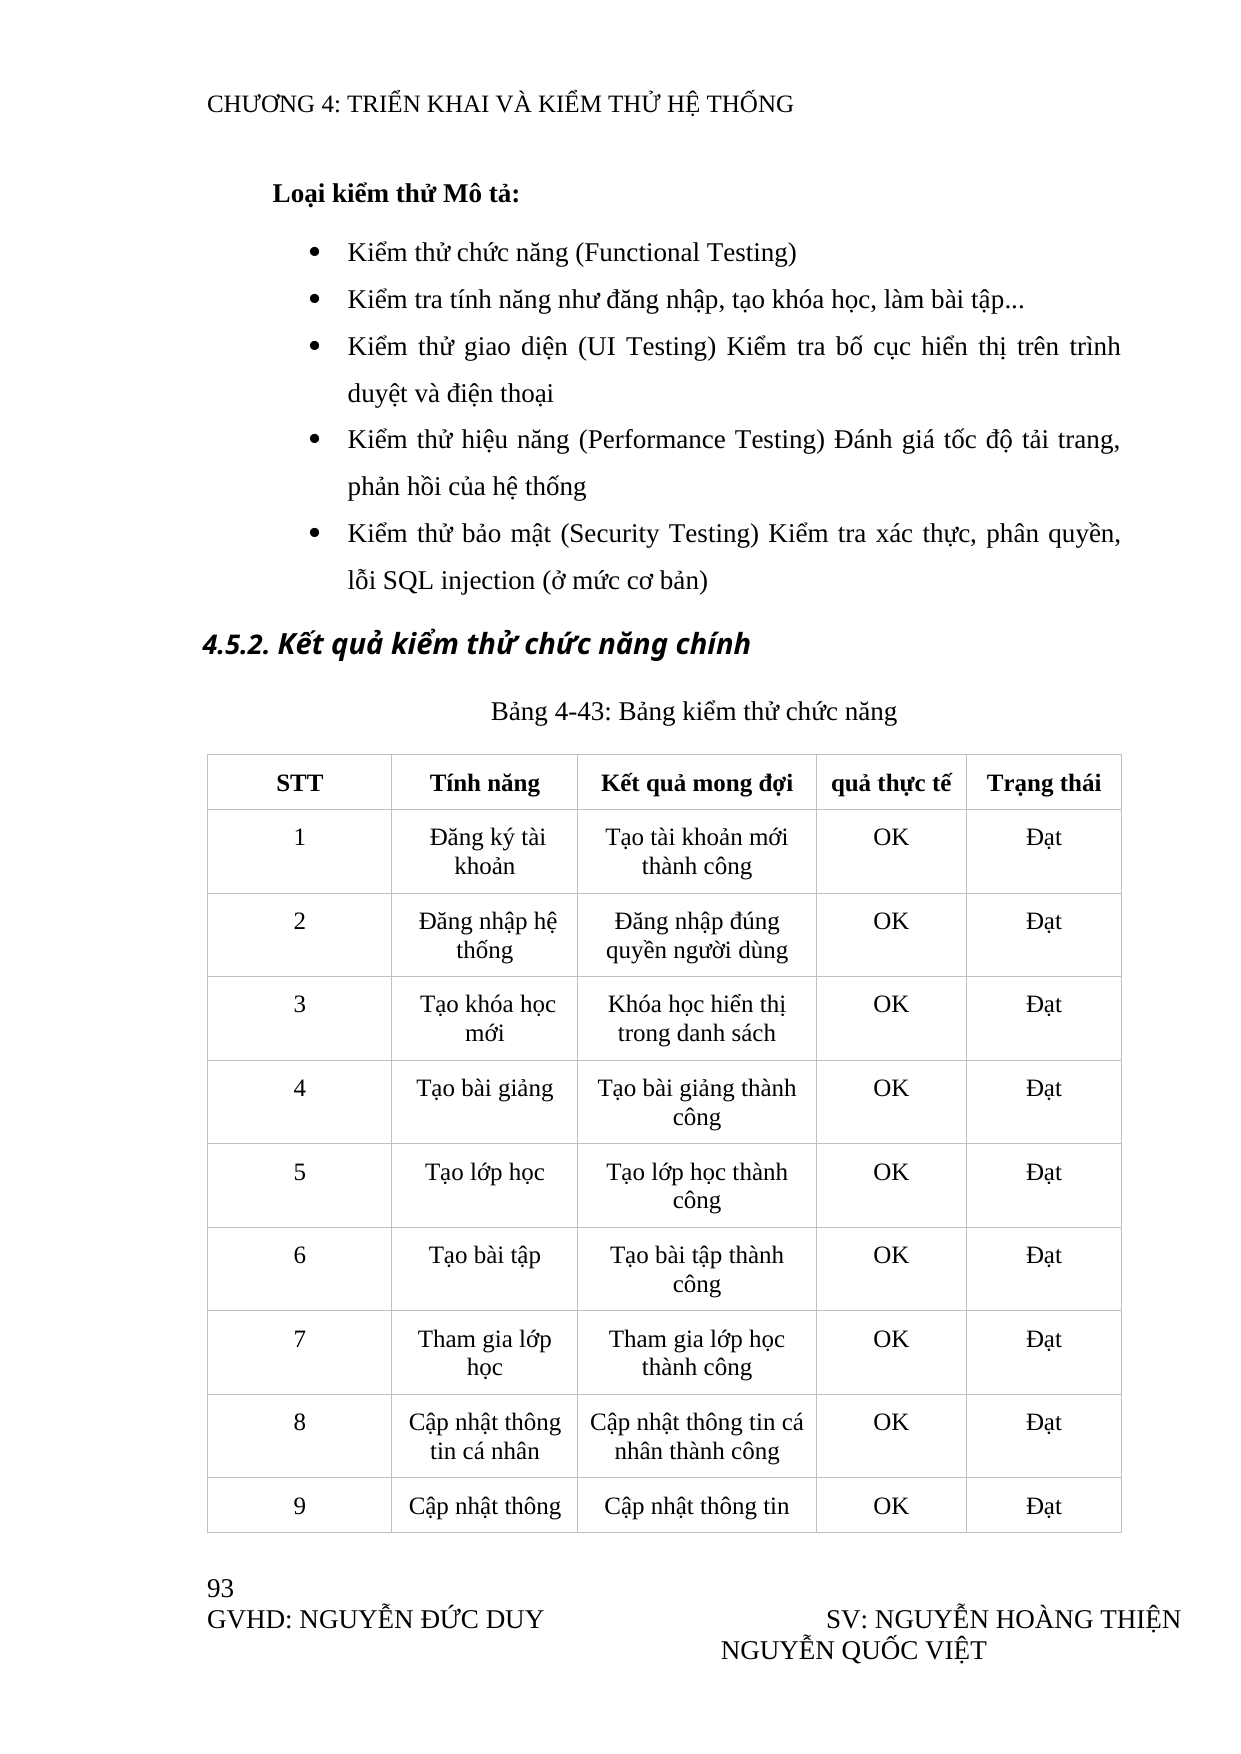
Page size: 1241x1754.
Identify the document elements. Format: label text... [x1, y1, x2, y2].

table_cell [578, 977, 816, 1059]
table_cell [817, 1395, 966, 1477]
text Loại kiểm thử Mô tả: [207, 177, 1122, 208]
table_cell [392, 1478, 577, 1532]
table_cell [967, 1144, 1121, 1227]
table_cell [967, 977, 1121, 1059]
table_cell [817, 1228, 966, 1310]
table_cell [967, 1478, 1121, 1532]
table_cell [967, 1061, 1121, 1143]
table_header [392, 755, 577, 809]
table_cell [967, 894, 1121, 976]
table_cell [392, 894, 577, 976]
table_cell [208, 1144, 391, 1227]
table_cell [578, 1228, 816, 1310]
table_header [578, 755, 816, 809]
list Kiểm thử hiệu năng (Performance Testing) Đánh giá tốc độ tải trang, phản hồi của hệ thống [310, 423, 1122, 501]
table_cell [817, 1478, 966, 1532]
list Kiểm tra tính năng như đăng nhập, tạo khóa học, làm bài tập... [310, 283, 1122, 314]
list Kiểm thử chức năng (Functional Testing) [310, 236, 1122, 268]
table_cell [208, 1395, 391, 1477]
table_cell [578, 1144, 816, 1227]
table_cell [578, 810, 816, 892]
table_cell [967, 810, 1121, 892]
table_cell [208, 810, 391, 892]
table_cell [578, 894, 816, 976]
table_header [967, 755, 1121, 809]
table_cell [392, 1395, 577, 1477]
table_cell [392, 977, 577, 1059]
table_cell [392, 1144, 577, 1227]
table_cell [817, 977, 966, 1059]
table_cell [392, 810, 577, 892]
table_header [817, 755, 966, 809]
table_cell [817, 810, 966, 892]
list Kiểm thử giao diện (UI Testing) Kiểm tra bố cục hiển thị trên trình duyệt và điện thoại [310, 330, 1122, 408]
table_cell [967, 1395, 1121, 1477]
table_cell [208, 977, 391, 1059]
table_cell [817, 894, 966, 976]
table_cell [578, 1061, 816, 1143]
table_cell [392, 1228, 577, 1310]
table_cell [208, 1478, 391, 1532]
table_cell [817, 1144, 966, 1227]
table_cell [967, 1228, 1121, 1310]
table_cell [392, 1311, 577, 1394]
list Kiểm thử bảo mật (Security Testing) Kiểm tra xác thực, phân quyền, lỗi SQL injection (ở mức cơ bản) [310, 517, 1122, 595]
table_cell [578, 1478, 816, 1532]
subtitle Kết quả kiểm thử chức năng chính [202, 623, 1122, 663]
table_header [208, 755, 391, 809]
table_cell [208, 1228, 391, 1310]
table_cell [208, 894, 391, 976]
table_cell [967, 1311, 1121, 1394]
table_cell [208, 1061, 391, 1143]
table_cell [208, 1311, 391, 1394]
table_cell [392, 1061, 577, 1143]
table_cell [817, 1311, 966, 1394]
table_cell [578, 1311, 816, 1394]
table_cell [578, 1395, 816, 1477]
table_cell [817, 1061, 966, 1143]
